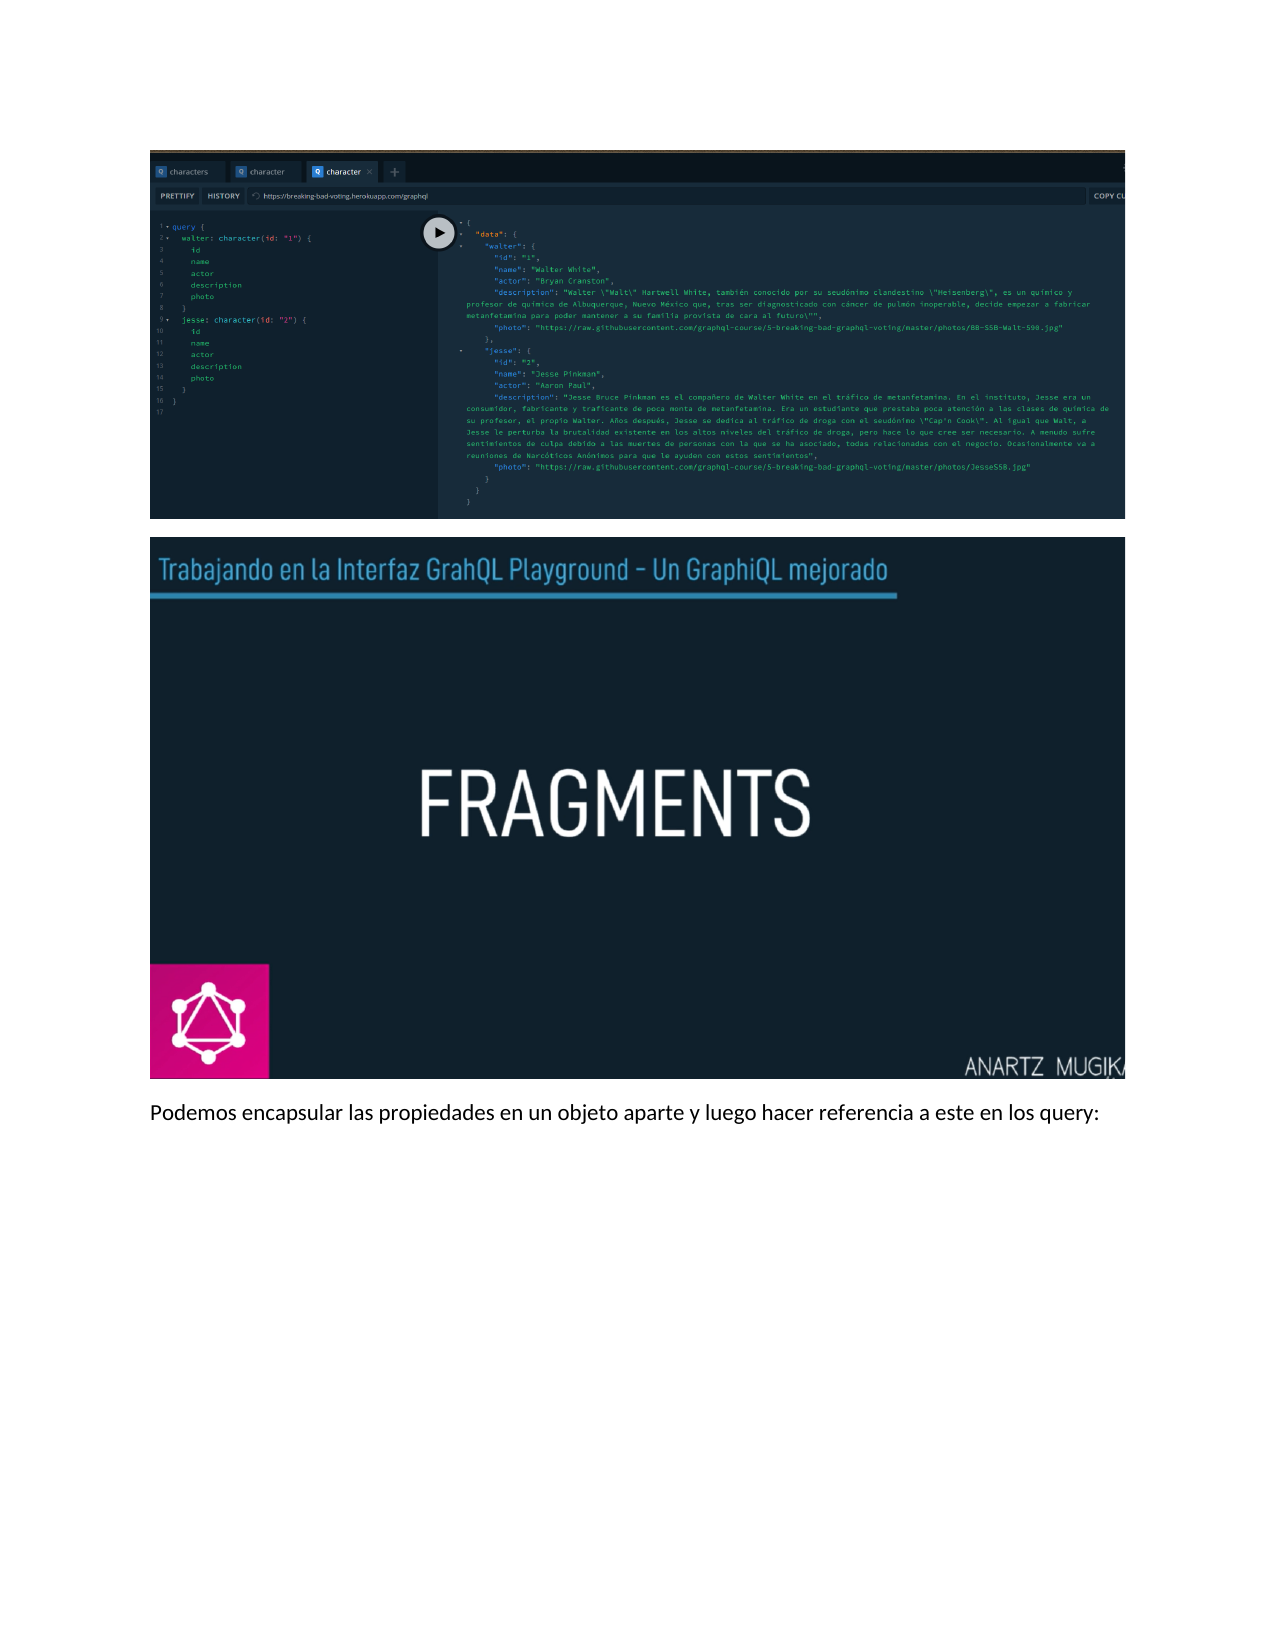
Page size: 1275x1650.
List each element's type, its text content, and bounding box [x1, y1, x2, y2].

picture [150, 537, 1125, 1079]
text Podemos encapsular las propiedades en un objeto aparte y luego hacer referencia a este en los query: [150, 1098, 1125, 1126]
picture [150, 150, 1125, 519]
